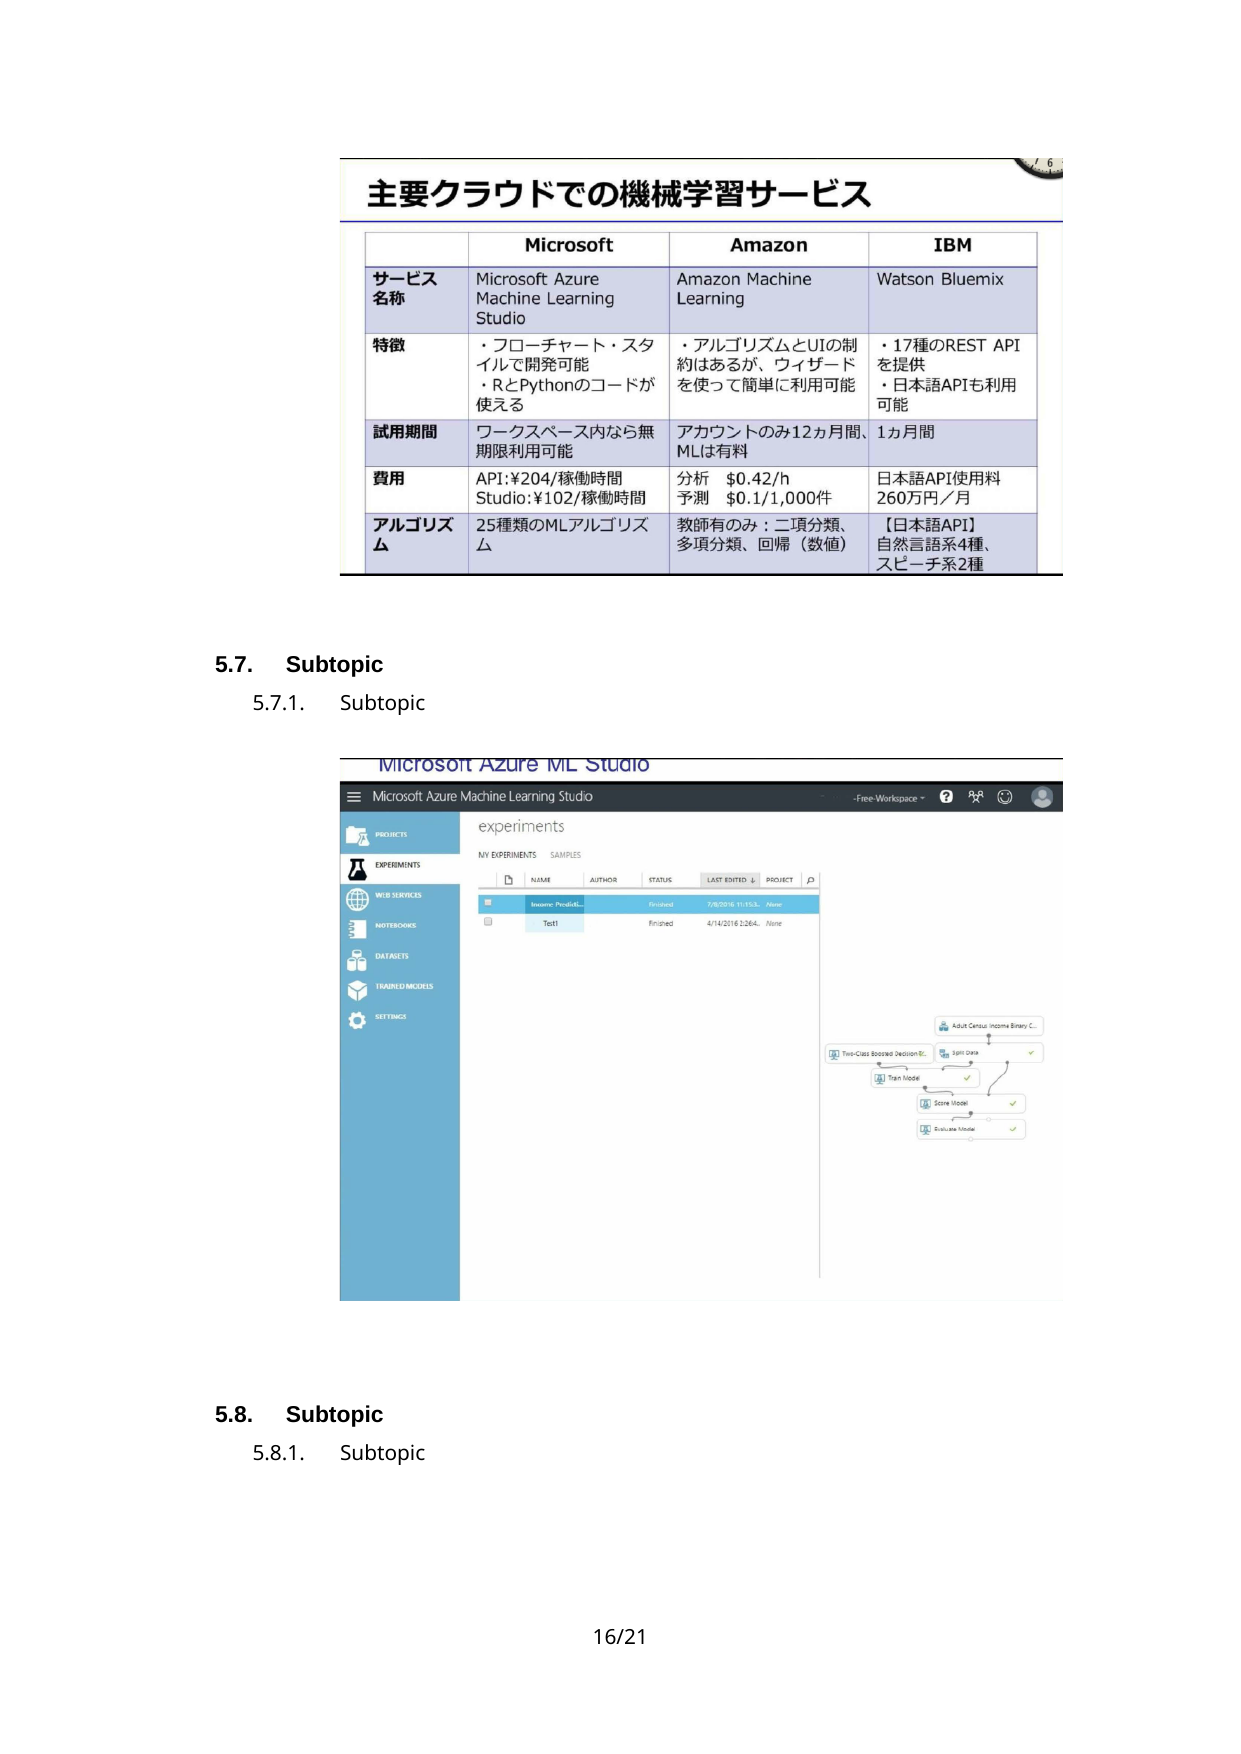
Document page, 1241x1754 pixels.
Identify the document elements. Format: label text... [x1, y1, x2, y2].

list Subtopic [252, 1433, 1063, 1471]
picture [339, 758, 1063, 1301]
picture [339, 158, 1063, 576]
list Subtopic [252, 683, 1063, 721]
subtitle Subtopic [215, 1396, 1058, 1433]
subtitle Subtopic [215, 646, 1058, 683]
